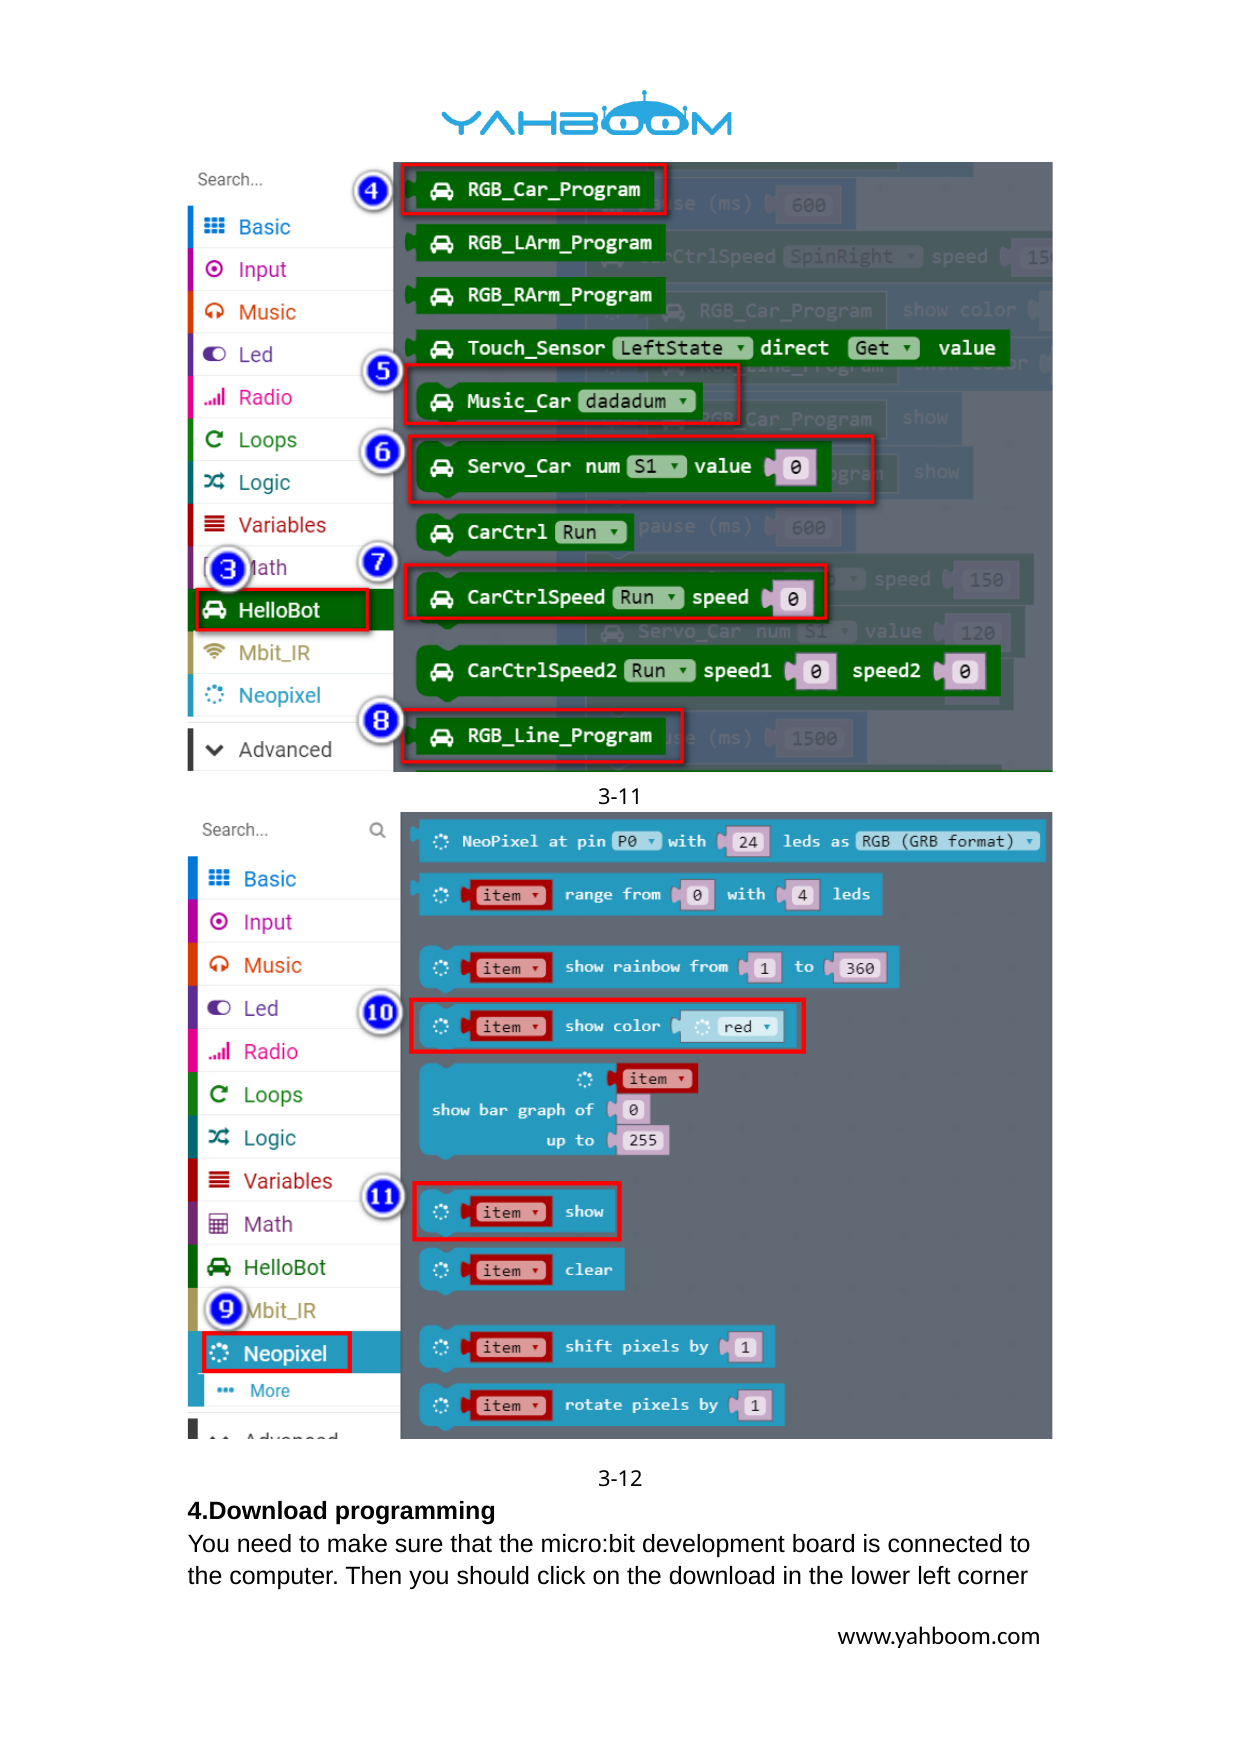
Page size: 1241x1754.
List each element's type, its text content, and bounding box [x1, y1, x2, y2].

picture [187, 812, 1053, 1439]
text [187, 1527, 1053, 1592]
picture [187, 162, 1053, 772]
text 3-11 [187, 779, 1053, 812]
text 3-12 [187, 1462, 1053, 1494]
picture [441, 90, 732, 135]
text 4.Download programming [187, 1494, 1053, 1527]
